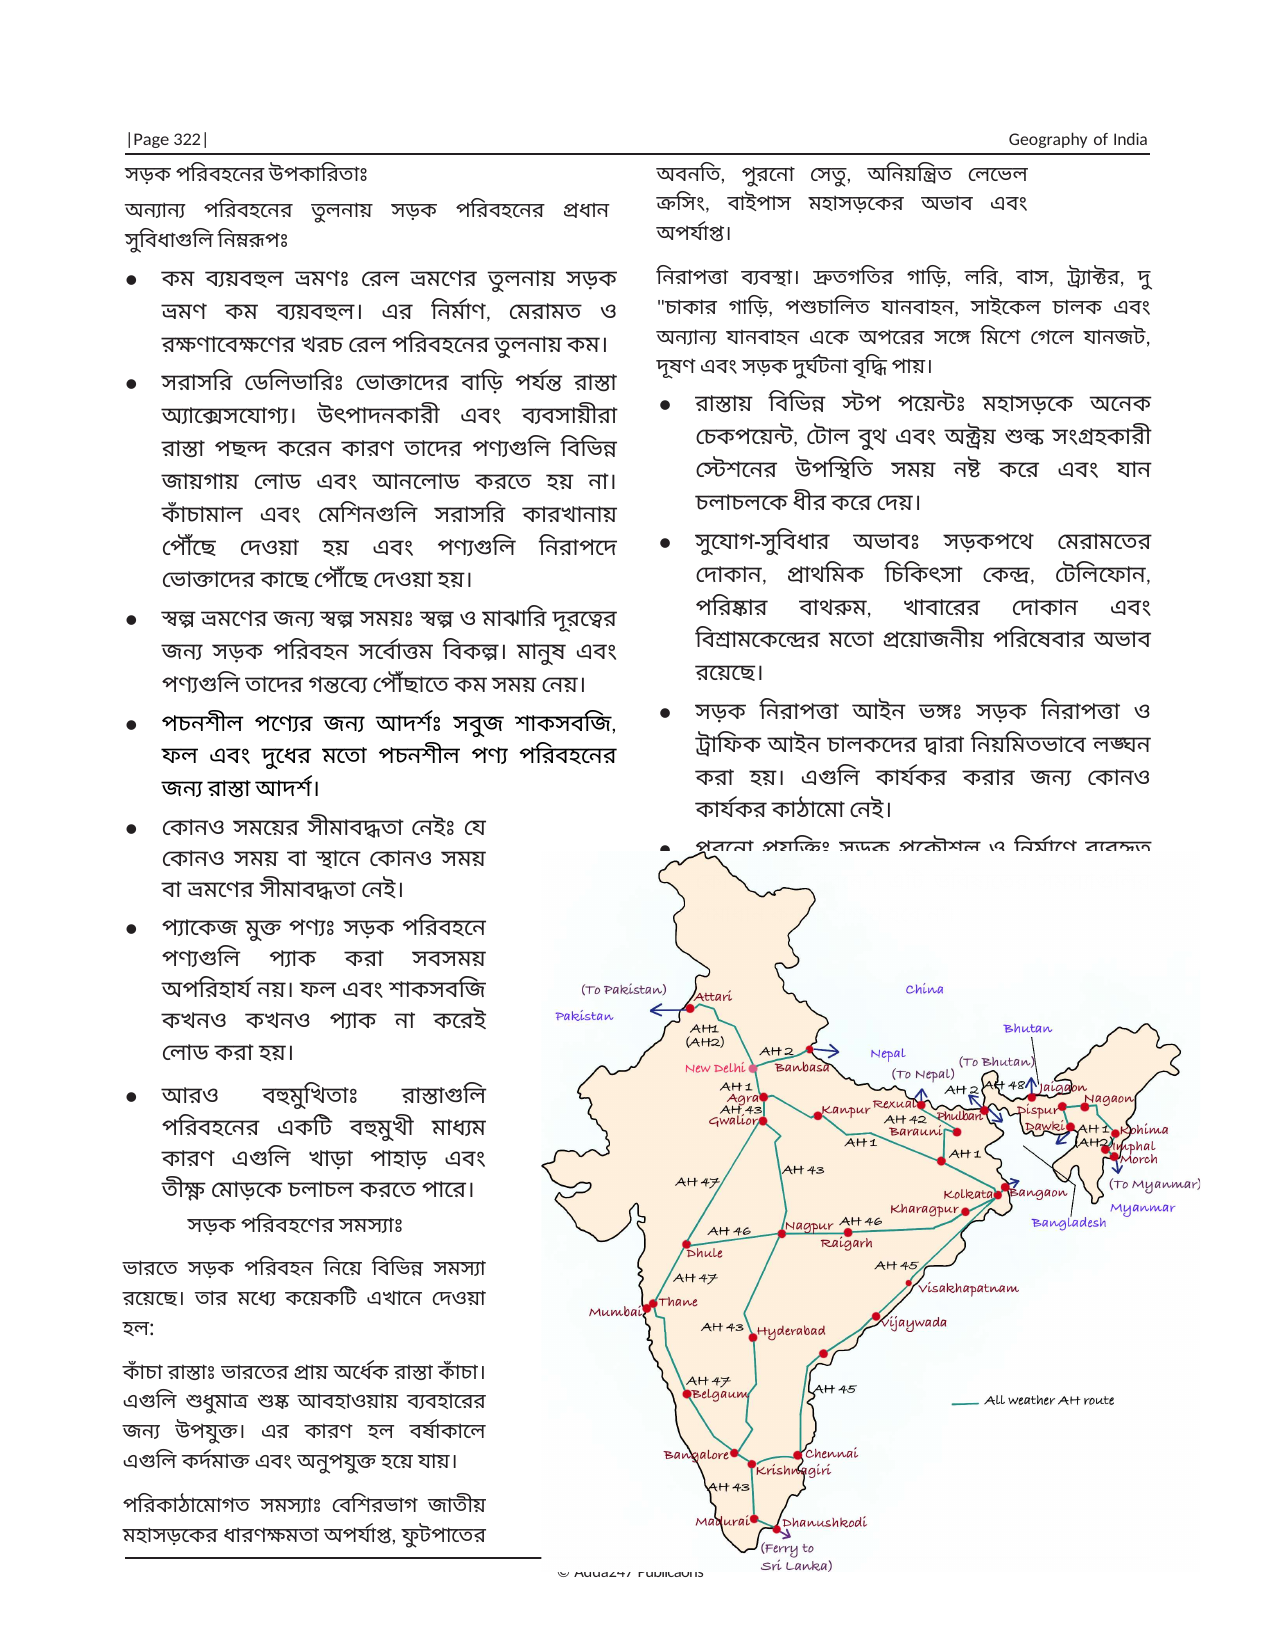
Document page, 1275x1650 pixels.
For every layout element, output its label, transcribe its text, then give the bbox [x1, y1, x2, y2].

text সড়ক পরিবহণের সমস্যাঃ [162, 1210, 486, 1239]
text কাঁচা রাস্তাঃ ভারতের প্রায় অর্ধেক রাস্তা কাঁচা। এগুলি শুধুমাত্র শুষ্ক আবহাওয়ায় ব্যবহারের জন্য উপযুক্ত। এর কারণ হল বর্ষাকালে এগুলি কর্দমাক্ত এবং অনুপযুক্ত হয়ে যায়। [123, 1357, 486, 1474]
list পুরনো প্রযুক্তিঃ সড়ক প্রকৌশল ও নির্মাণে ব্যবহৃত কৌশলগুলি পুরনো। এটি ভবিষ্যতের সমস্যাগুলির সমাধান করতে সক্ষম হবে না। [658, 832, 1151, 851]
list স্বল্প ভ্রমণের জন্য স্বল্প সময়ঃ স্বল্প ও মাঝারি দূরত্বের জন্য সড়ক পরিবহন সর্বোত্তম বিকল্প। মানুষ এবং পণ্যগুলি তাদের গন্তব্যে পৌঁছাতে কম সময় নেয়। [125, 602, 617, 699]
text ভারতে সড়ক পরিবহন নিয়ে বিভিন্ন সমস্যা রয়েছে। তার মধ্যে কয়েকটি এখানে দেওয়া হল: [123, 1253, 486, 1341]
list কোনও সময়ের সীমাবদ্ধতা নেইঃ যে কোনও সময় বা স্থানে কোনও সময় বা ভ্রমণের সীমাবদ্ধতা নেই। [125, 811, 486, 905]
list প্যাকেজ মুক্ত পণ্যঃ সড়ক পরিবহনে পণ্যগুলি প্যাক করা সবসময় অপরিহার্য নয়। ফল এবং শাকসবজি কখনও কখনও প্যাক না করেই লোড করা হয়। [125, 911, 486, 1067]
list আরও বহুমুখিতাঃ রাস্তাগুলি পরিবহনের একটি বহুমুখী মাধ্যম কারণ এগুলি খাড়া পাহাড় এবং তীক্ষ্ণ মোড়কে চলাচল করতে পারে। [125, 1079, 486, 1204]
list সরাসরি ডেলিভারিঃ ভোক্তাদের বাড়ি পর্যন্ত রাস্তা অ্যাক্সেসযোগ্য। উৎপাদনকারী এবং ব্যবসায়ীরা রাস্তা পছন্দ করেন কারণ তাদের পণ্যগুলি বিভিন্ন জায়গায় লোড এবং আনলোড করতে হয় না। কাঁচামাল এবং মেশিনগুলি সরাসরি কারখানায় পৌঁছে দেওয়া হয় এবং পণ্যগুলি নিরাপদে ভোক্তাদের কাছে পৌঁছে দেওয়া হয়। [125, 366, 617, 594]
list কম ব্যয়বহুল ভ্রমণঃ রেল ভ্রমণের তুলনায় সড়ক ভ্রমণ কম ব্যয়বহুল। এর নির্মাণ, মেরামত ও রক্ষণাবেক্ষণের খরচ রেল পরিবহনের তুলনায় কম। [125, 262, 617, 359]
list পচনশীল পণ্যের জন্য আদর্শঃ সবুজ শাকসবজি, ফল এবং দুধের মতো পচনশীল পণ্য পরিবহনের জন্য রাস্তা আদর্শ। [125, 706, 617, 803]
text সড়ক পরিবহনের উপকারিতাঃ [125, 159, 609, 187]
list সড়ক নিরাপত্তা আইন ভঙ্গঃ সড়ক নিরাপত্তা ও ট্রাফিক আইন চালকদের দ্বারা নিয়মিতভাবে লঙ্ঘন করা হয়। এগুলি কার্যকর করার জন্য কোনও কার্যকর কাঠামো নেই। [658, 695, 1151, 824]
list রাস্তায় বিভিন্ন স্টপ পয়েন্টঃ মহাসড়কে অনেক চেকপয়েন্ট, টোল বুথ এবং অক্ট্রয় শুল্ক সংগ্রহকারী স্টেশনের উপস্থিতি সময় নষ্ট করে এবং যান চলাচলকে ধীর করে দেয়। [658, 387, 1151, 517]
text পরিকাঠামোগত সমস্যাঃ বেশিরভাগ জাতীয় মহাসড়কের ধারণক্ষমতা অপর্যাপ্ত, ফুটপাতের অবনতি, পুরনো সেতু, অনিয়ন্ত্রিত লেভেল ক্রসিং, বাইপাস মহাসড়কের অভাব এবং অপর্যাপ্ত। [656, 159, 1027, 247]
text অন্যান্য পরিবহনের তুলনায় সড়ক পরিবহনের প্রধান সুবিধাগুলি নিম্নরূপঃ [125, 195, 609, 253]
text পরিকাঠামোগত সমস্যাঃ বেশিরভাগ জাতীয় মহাসড়কের ধারণক্ষমতা অপর্যাপ্ত, ফুটপাতের অবনতি, পুরনো সেতু, অনিয়ন্ত্রিত লেভেল ক্রসিং, বাইপাস মহাসড়কের অভাব এবং অপর্যাপ্ত। [123, 1490, 486, 1548]
picture [541, 851, 1201, 1572]
list সুযোগ-সুবিধার অভাবঃ সড়কপথে মেরামতের দোকান, প্রাথমিক চিকিৎসা কেন্দ্র, টেলিফোন, পরিষ্কার বাথরুম, খাবারের দোকান এবং বিশ্রামকেন্দ্রের মতো প্রয়োজনীয় পরিষেবার অভাব রয়েছে। [658, 525, 1151, 687]
text নিরাপত্তা ব্যবস্থা। দ্রুতগতির গাড়ি, লরি, বাস, ট্র্যাক্টর, দু "চাকার গাড়ি, পশুচালিত যানবাহন, সাইকেল চালক এবং অন্যান্য যানবাহন একে অপরের সঙ্গে মিশে গেলে যানজট, দূষণ এবং সড়ক দুর্ঘটনা বৃদ্ধি পায়। [656, 262, 1151, 380]
